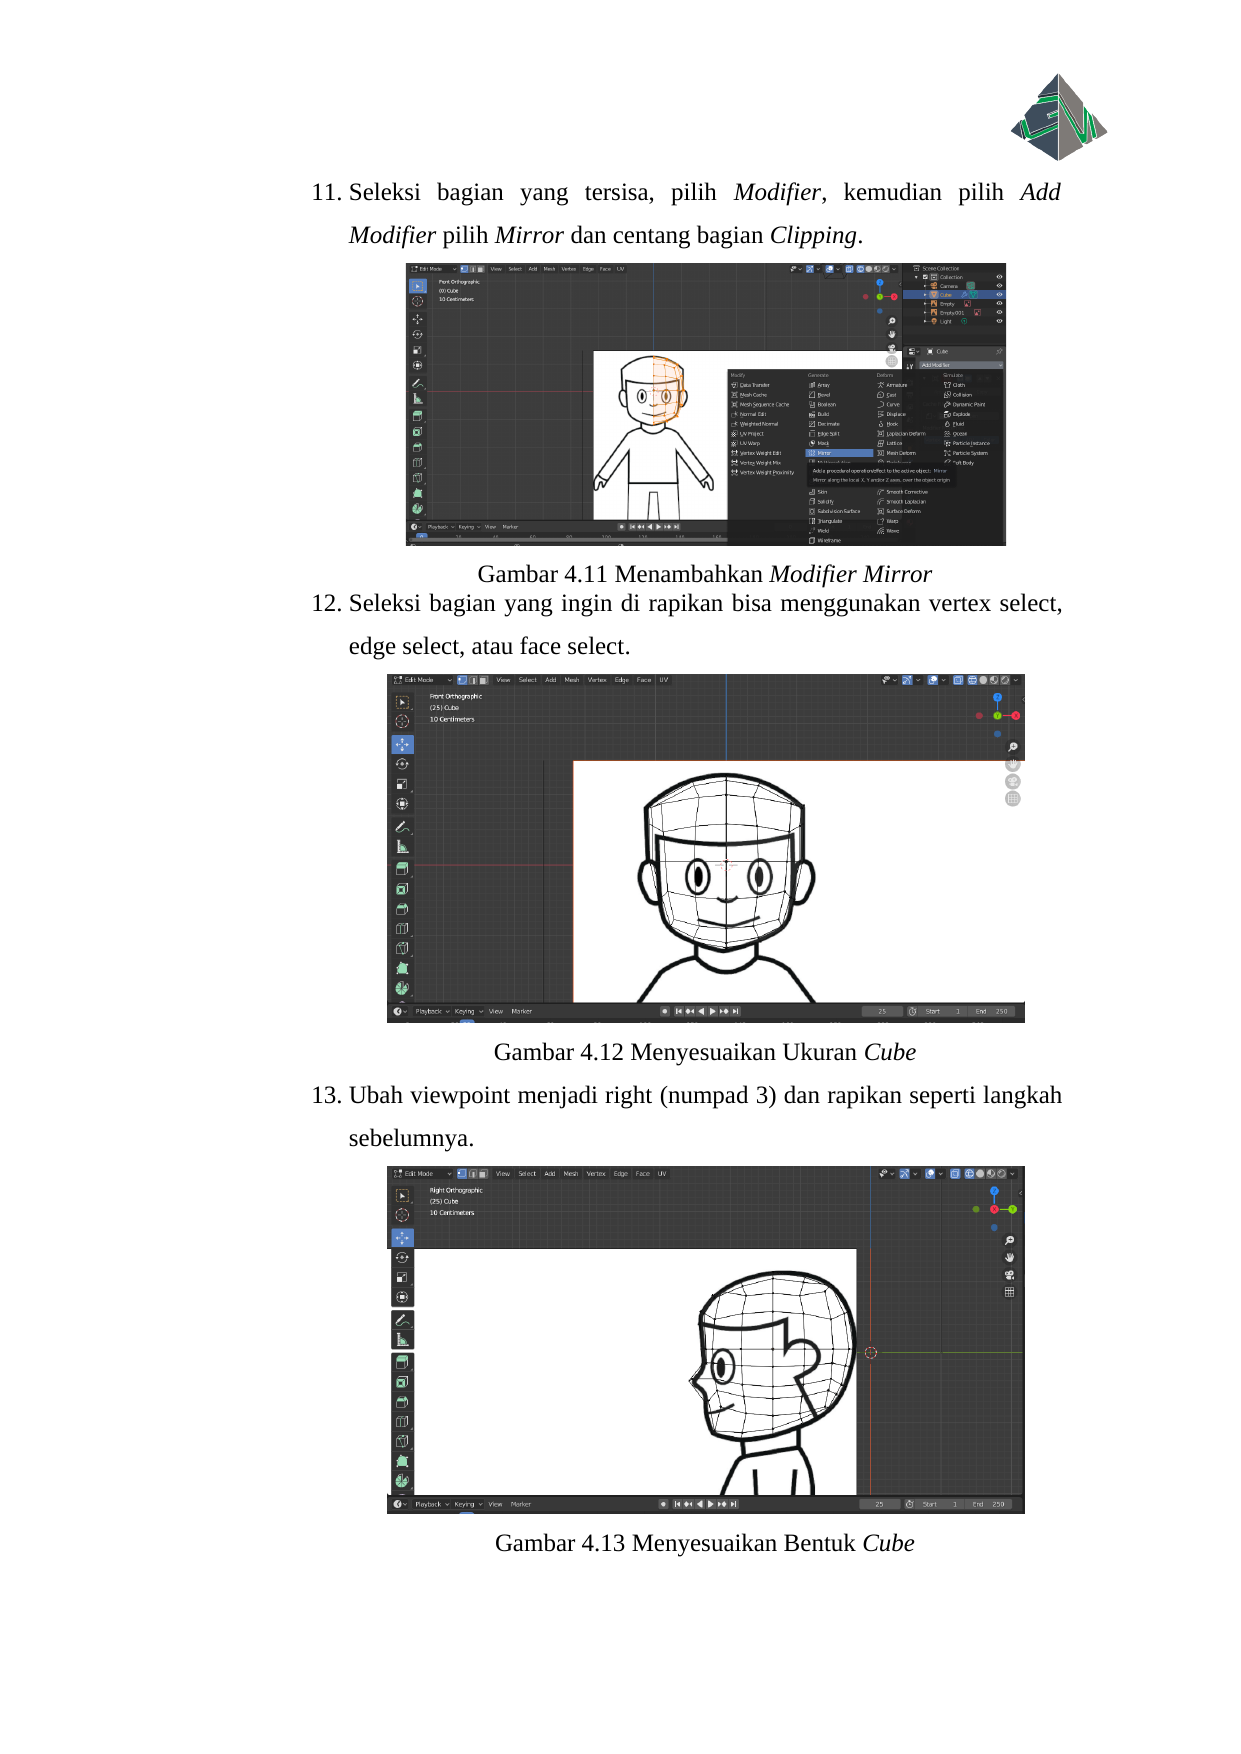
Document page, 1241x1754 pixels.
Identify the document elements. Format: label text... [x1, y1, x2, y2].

picture [1010, 73, 1108, 161]
list Ubah viewpoint menjadi right (numpad 3) dan rapikan seperti langkah sebelumnya. [311, 1080, 1063, 1152]
picture [387, 1166, 1025, 1514]
subtitle Menyesuaikan Bentuk Cube [349, 1528, 1063, 1556]
subtitle Menambahkan Modifier Mirror [349, 559, 1063, 588]
subtitle Menyesuaikan Ukuran Cube [349, 1037, 1063, 1066]
list Seleksi bagian yang ingin di rapikan bisa menggunakan vertex select, edge select, atau face select. [311, 588, 1063, 660]
list Seleksi bagian yang tersisa, pilih Modifier, kemudian pilih Add Modifier pilih Mirror dan centang bagian Clipping. [311, 177, 1063, 249]
picture [405, 263, 1007, 546]
picture [387, 674, 1025, 1023]
